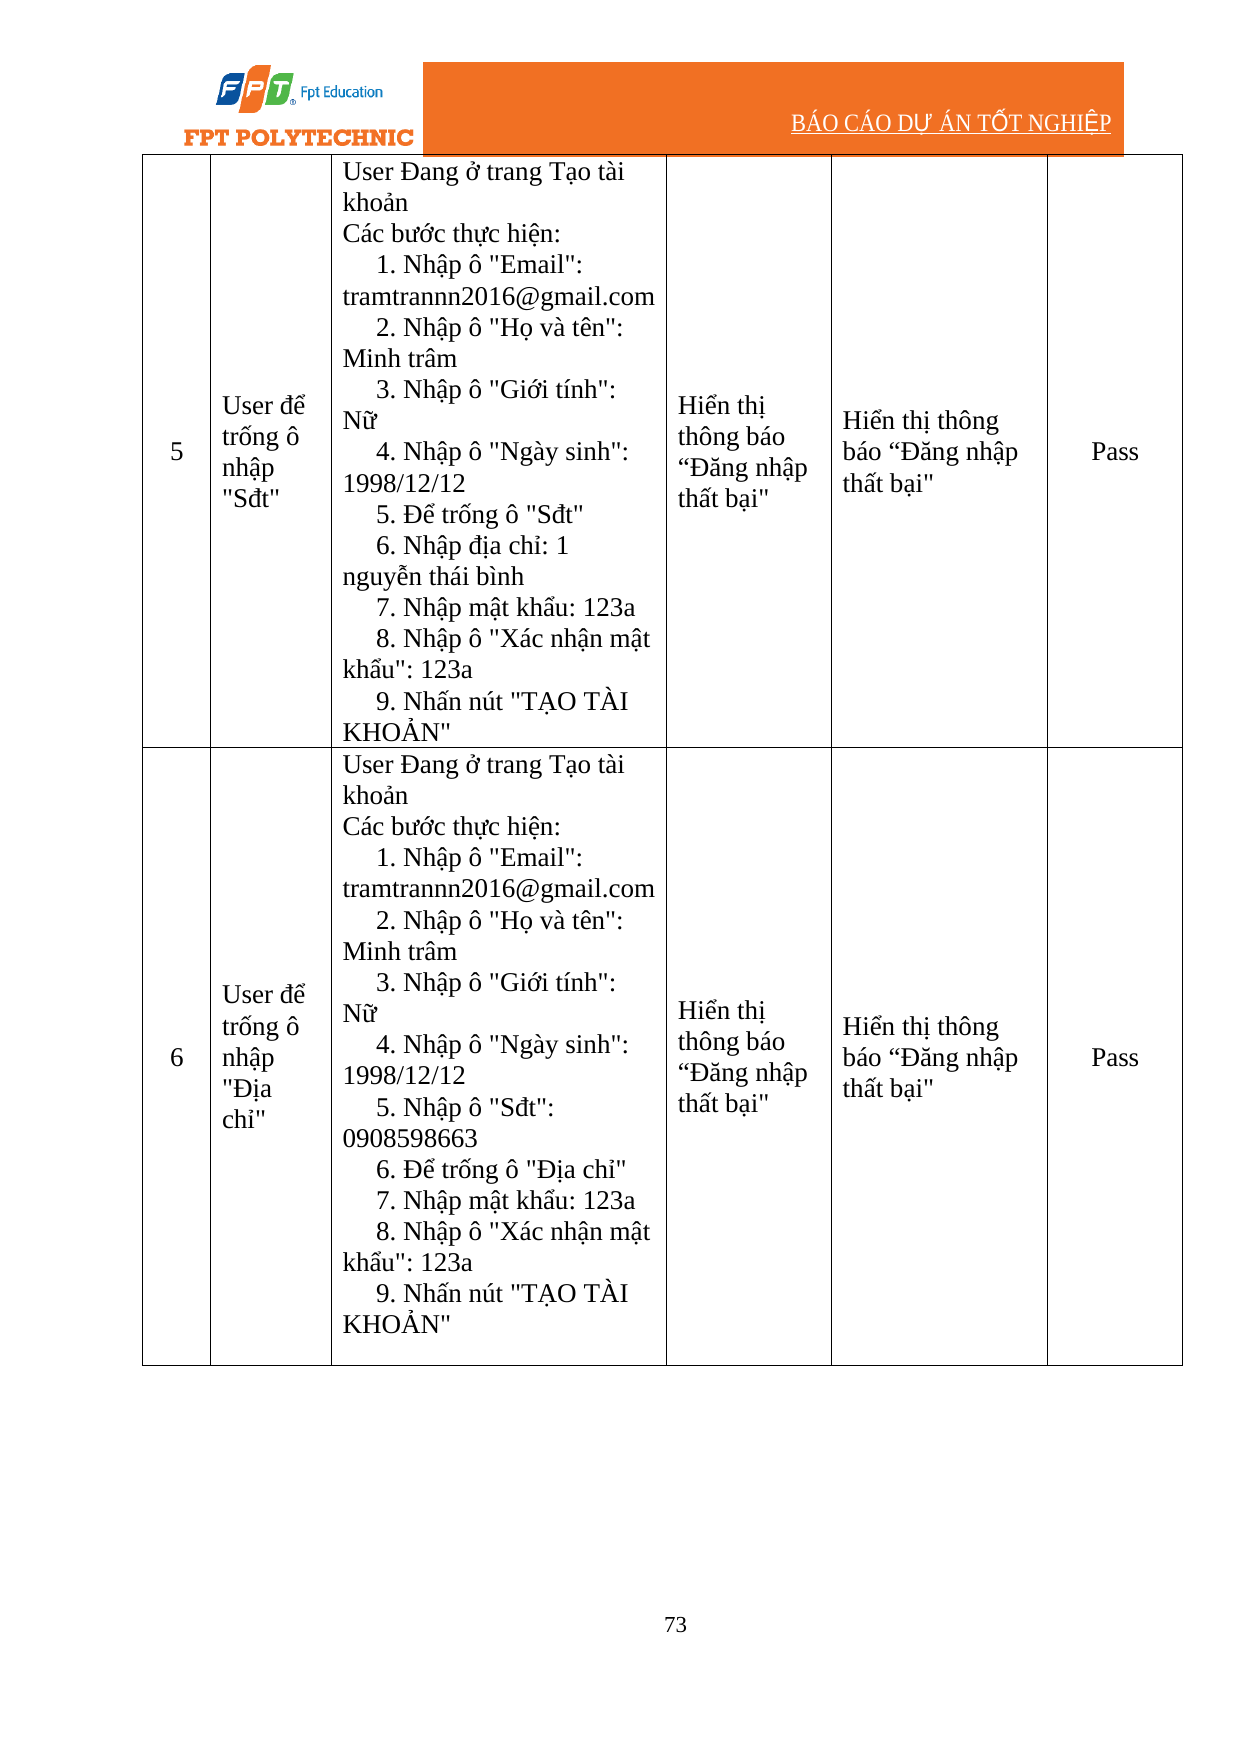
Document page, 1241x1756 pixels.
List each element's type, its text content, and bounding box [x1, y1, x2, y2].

table_cell Hiển thị thông báo “Đăng nhập thất bại" [832, 155, 1047, 747]
table_cell 6 [143, 748, 210, 1365]
table_cell User để trống ô nhập "Sđt" [211, 155, 331, 747]
table_cell Pass [1048, 748, 1182, 1365]
table_cell Hiển thị thông báo “Đăng nhập thất bại" [667, 155, 831, 747]
picture [184, 65, 414, 146]
table_cell User Đang ở trang Tạo tài khoản Các bước thực hiện: 1. Nhập ô "Email": tramtrannn2016@gmail.com 2. Nhập ô "Họ và tên": Minh trâm 3. Nhập ô "Giới tính": Nữ 4. Nhập ô "Ngày sinh": 1998/12/12 5. Để trống ô "Sđt" 6. Nhập địa chỉ: 1 nguyễn thái bình 7. Nhập mật khẩu: 123a 8. Nhập ô "Xác nhận mật khẩu": 123a 9. Nhấn nút "TẠO TÀI KHOẢN" [332, 155, 666, 747]
table_cell User để trống ô nhập "Địa chỉ" [211, 748, 331, 1365]
table_cell User Đang ở trang Tạo tài khoản Các bước thực hiện: 1. Nhập ô "Email": tramtrannn2016@gmail.com 2. Nhập ô "Họ và tên": Minh trâm 3. Nhập ô "Giới tính": Nữ 4. Nhập ô "Ngày sinh": 1998/12/12 5. Nhập ô "Sđt": 0908598663 6. Để trống ô "Địa chỉ" 7. Nhập mật khẩu: 123a 8. Nhập ô "Xác nhận mật khẩu": 123a 9. Nhấn nút "TẠO TÀI KHOẢN" [332, 748, 666, 1365]
table_cell Hiển thị thông báo “Đăng nhập thất bại" [832, 748, 1047, 1365]
table_cell Pass [1048, 155, 1182, 747]
table_cell 5 [143, 155, 210, 747]
table_cell Hiển thị thông báo “Đăng nhập thất bại" [667, 748, 831, 1365]
